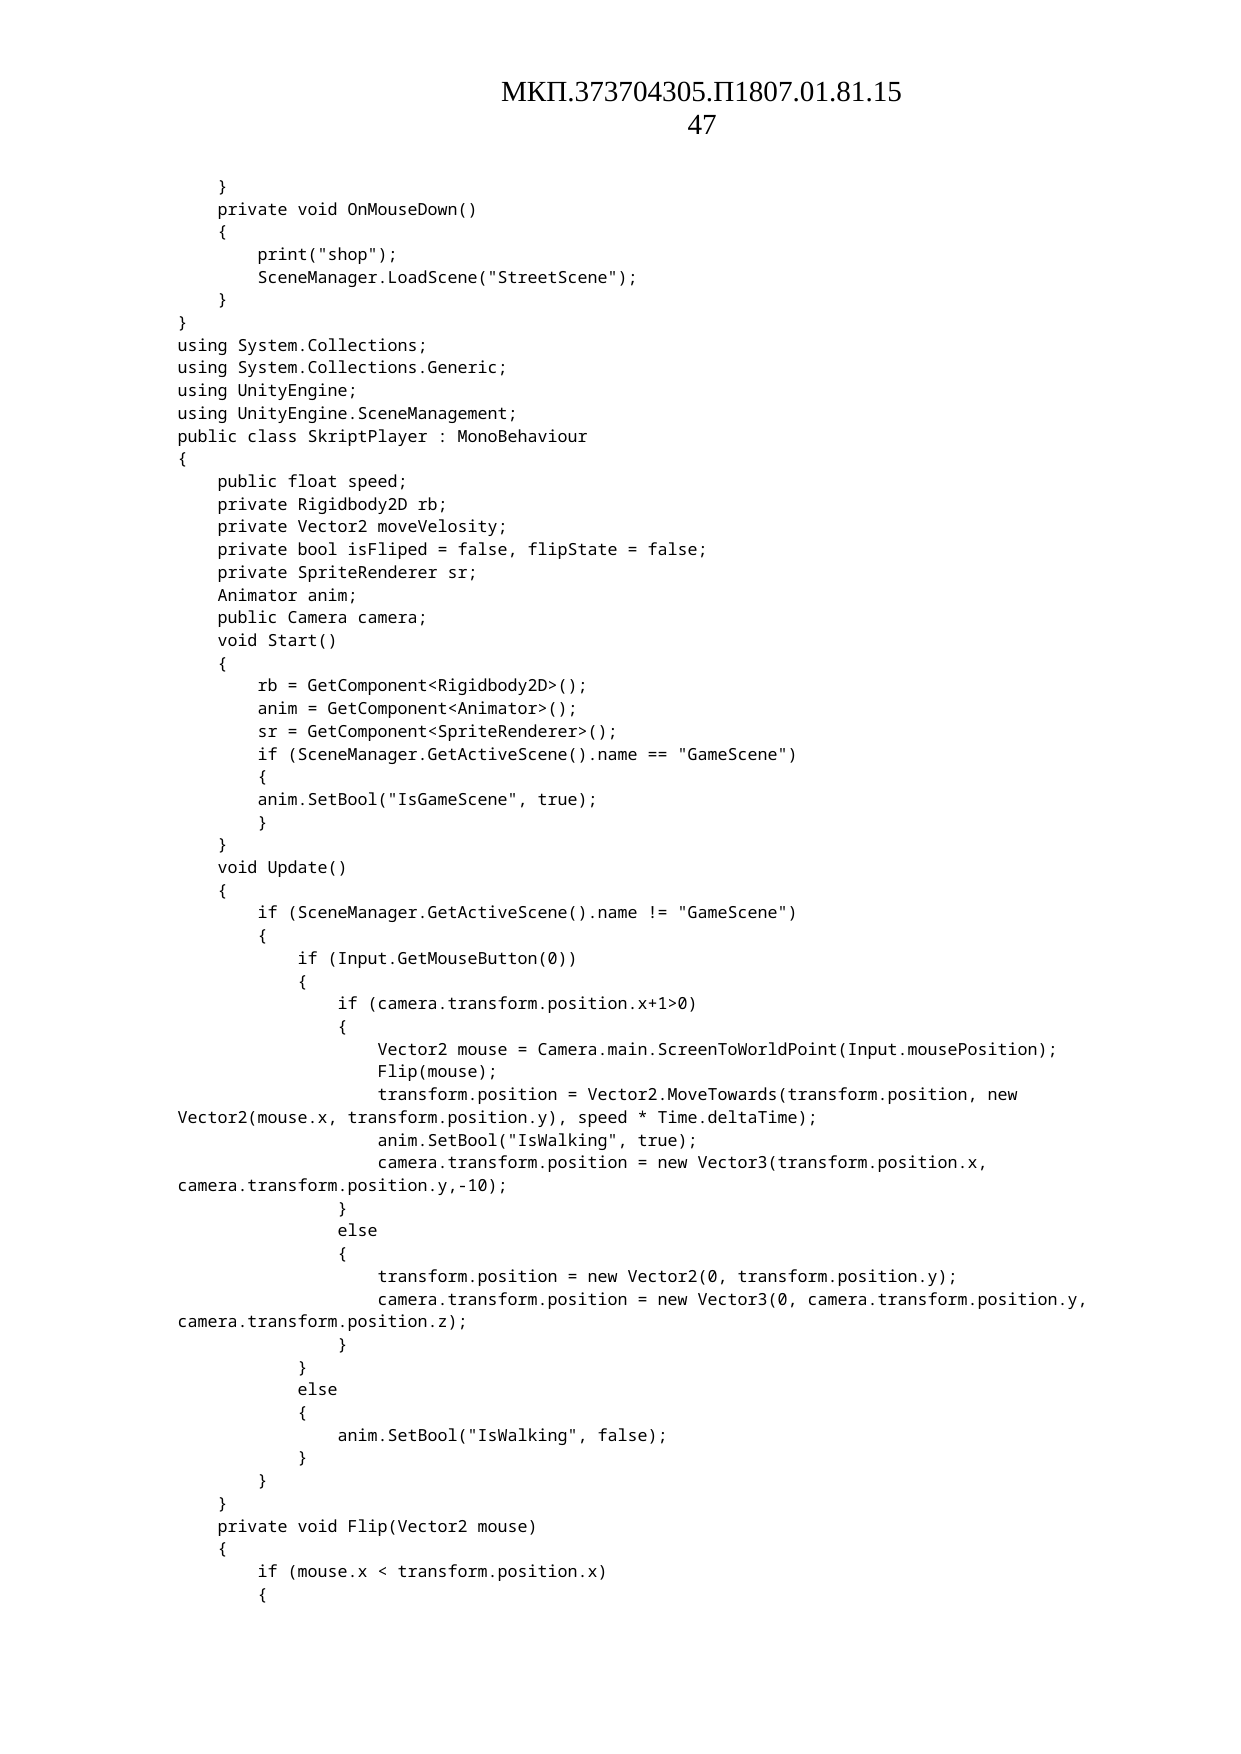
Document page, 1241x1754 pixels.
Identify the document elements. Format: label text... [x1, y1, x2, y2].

text private Vector2 moveVelosity; [177, 515, 1152, 538]
text { [177, 1582, 1152, 1605]
text else [177, 1378, 1152, 1401]
text { [177, 765, 1152, 787]
text private void Flip(Vector2 mouse) [177, 1514, 1152, 1537]
text using UnityEngine.SceneManagement; [177, 401, 1152, 424]
text { [177, 220, 1152, 242]
text private bool isFliped = false, flipState = false; [177, 538, 1152, 560]
text } [177, 1332, 1152, 1355]
text } [177, 1491, 1152, 1514]
text using UnityEngine; [177, 379, 1152, 401]
text anim.SetBool("IsWalking", true); [177, 1128, 1152, 1151]
text { [177, 1401, 1152, 1423]
text anim.SetBool("IsGameScene", true); [177, 787, 1152, 810]
text } [177, 1469, 1152, 1491]
text if (SceneManager.GetActiveScene().name == "GameScene") [177, 742, 1152, 765]
text } [177, 833, 1152, 856]
text private Rigidbody2D rb; [177, 492, 1152, 515]
text private SpriteRenderer sr; [177, 560, 1152, 583]
text Animator anim; [177, 583, 1152, 606]
text { [177, 1537, 1152, 1559]
text } [177, 174, 1152, 197]
text camera.transform.position = new Vector3(transform.position.x, camera.transform.position.y,-10); [177, 1151, 1152, 1196]
text { [177, 878, 1152, 901]
text { [177, 1014, 1152, 1037]
text { [177, 1242, 1152, 1264]
text using System.Collections; [177, 333, 1152, 356]
text public float speed; [177, 469, 1152, 492]
text } [177, 1196, 1152, 1219]
text { [177, 924, 1152, 946]
text { [177, 447, 1152, 469]
text } [177, 810, 1152, 833]
text Vector2 mouse = Camera.main.ScreenToWorldPoint(Input.mousePosition); [177, 1037, 1152, 1060]
text rb = GetComponent<Rigidbody2D>(); [177, 674, 1152, 697]
text { [177, 651, 1152, 674]
text } [177, 288, 1152, 311]
text camera.transform.position = new Vector3(0, camera.transform.position.y, camera.transform.position.z); [177, 1287, 1152, 1332]
text void Update() [177, 856, 1152, 878]
text } [177, 1446, 1152, 1469]
text print("shop"); [177, 242, 1152, 265]
text } [177, 1355, 1152, 1378]
text if (camera.transform.position.x+1>0) [177, 992, 1152, 1014]
text using System.Collections.Generic; [177, 356, 1152, 379]
text public Camera camera; [177, 606, 1152, 628]
text else [177, 1219, 1152, 1242]
text void Start() [177, 628, 1152, 651]
text SceneManager.LoadScene("StreetScene"); [177, 265, 1152, 288]
text public class SkriptPlayer : MonoBehaviour [177, 424, 1152, 447]
text anim.SetBool("IsWalking", false); [177, 1423, 1152, 1446]
text Flip(mouse); [177, 1060, 1152, 1083]
text } [177, 311, 1152, 333]
text if (mouse.x < transform.position.x) [177, 1559, 1152, 1582]
text if (SceneManager.GetActiveScene().name != "GameScene") [177, 901, 1152, 924]
text if (Input.GetMouseButton(0)) [177, 946, 1152, 969]
text sr = GetComponent<SpriteRenderer>(); [177, 719, 1152, 742]
text transform.position = Vector2.MoveTowards(transform.position, new Vector2(mouse.x, transform.position.y), speed * Time.deltaTime); [177, 1083, 1152, 1128]
text transform.position = new Vector2(0, transform.position.y); [177, 1264, 1152, 1287]
text anim = GetComponent<Animator>(); [177, 697, 1152, 719]
text private void OnMouseDown() [177, 197, 1152, 220]
text { [177, 969, 1152, 992]
